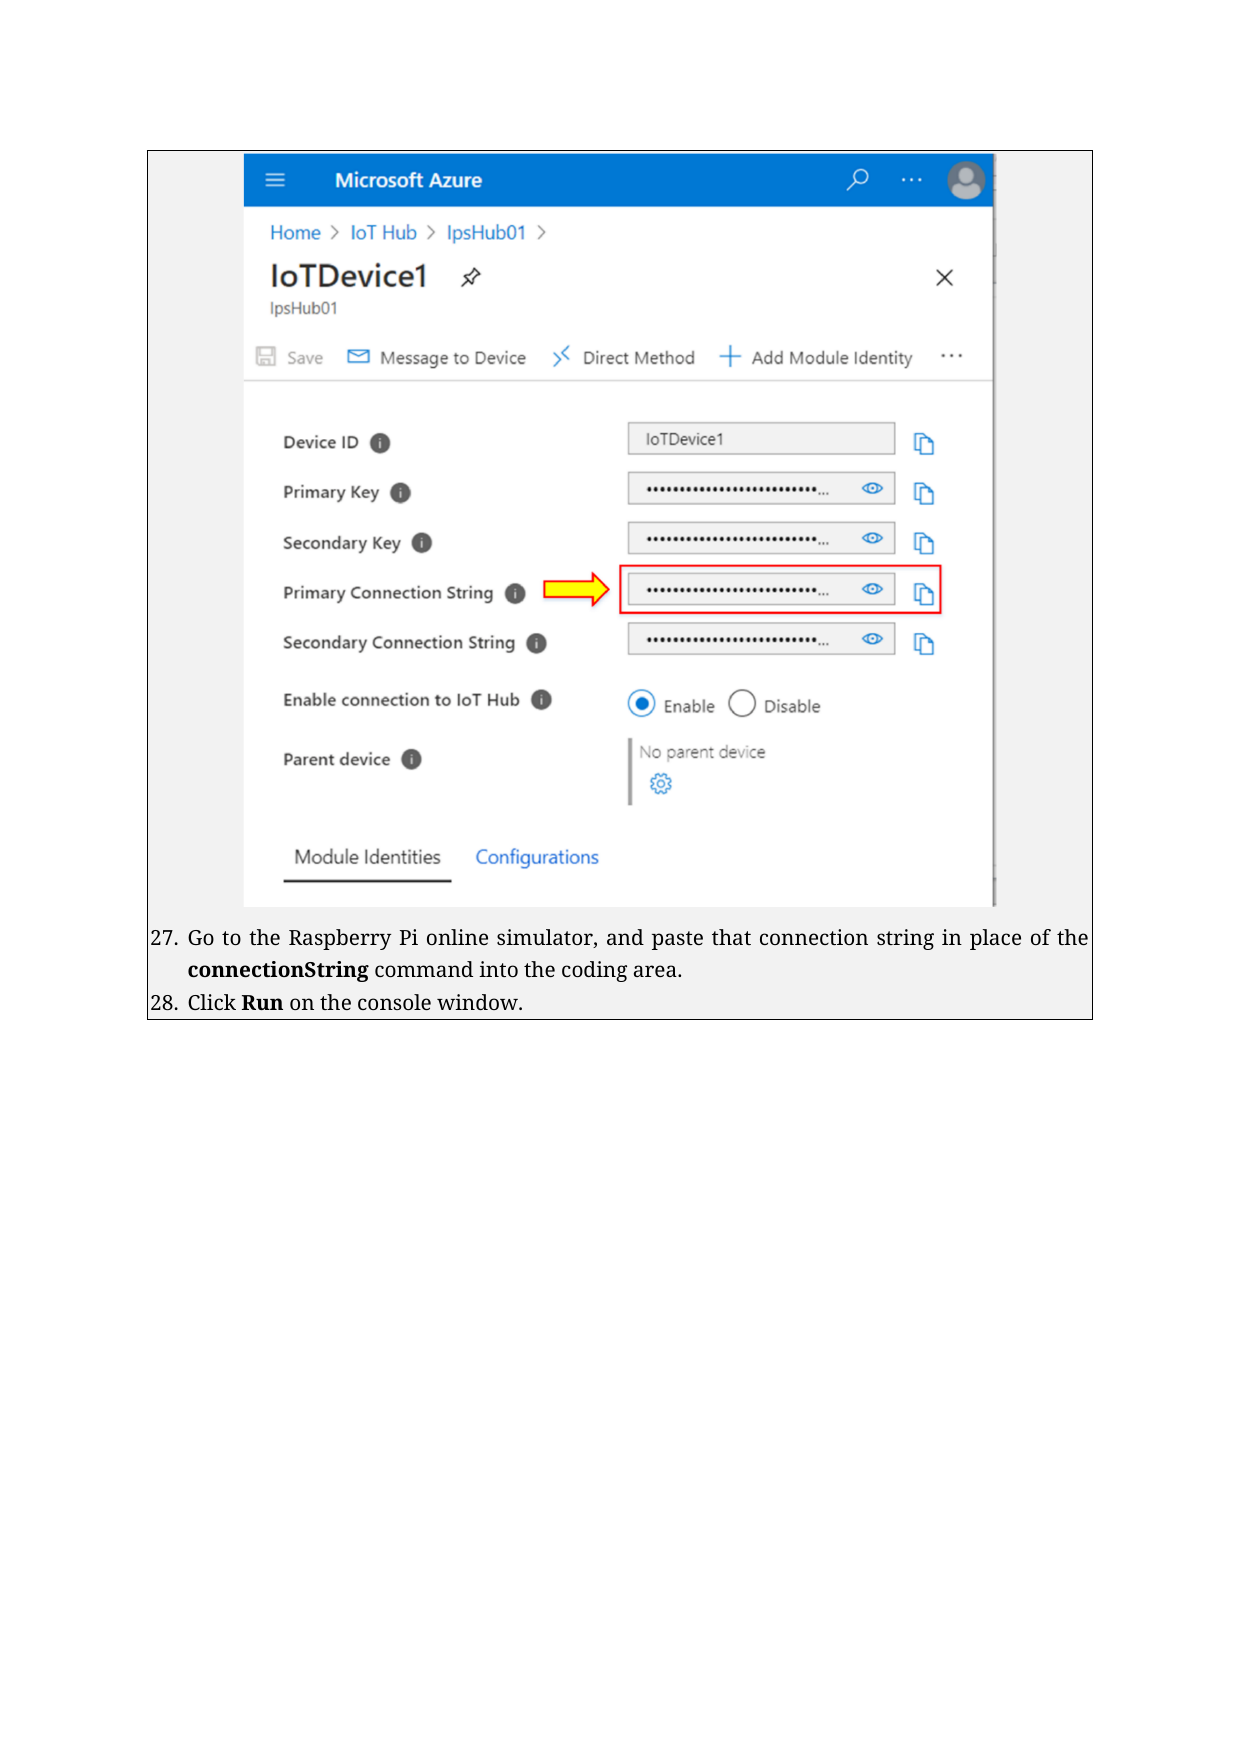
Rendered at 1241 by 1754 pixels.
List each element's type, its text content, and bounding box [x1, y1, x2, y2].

list Go to the Raspberry Pi online simulator, and paste that connection string in place of the connectionString command into the coding area. [148, 920, 1092, 984]
list Click Run on the console window. [148, 985, 1092, 1019]
picture [243, 153, 997, 907]
